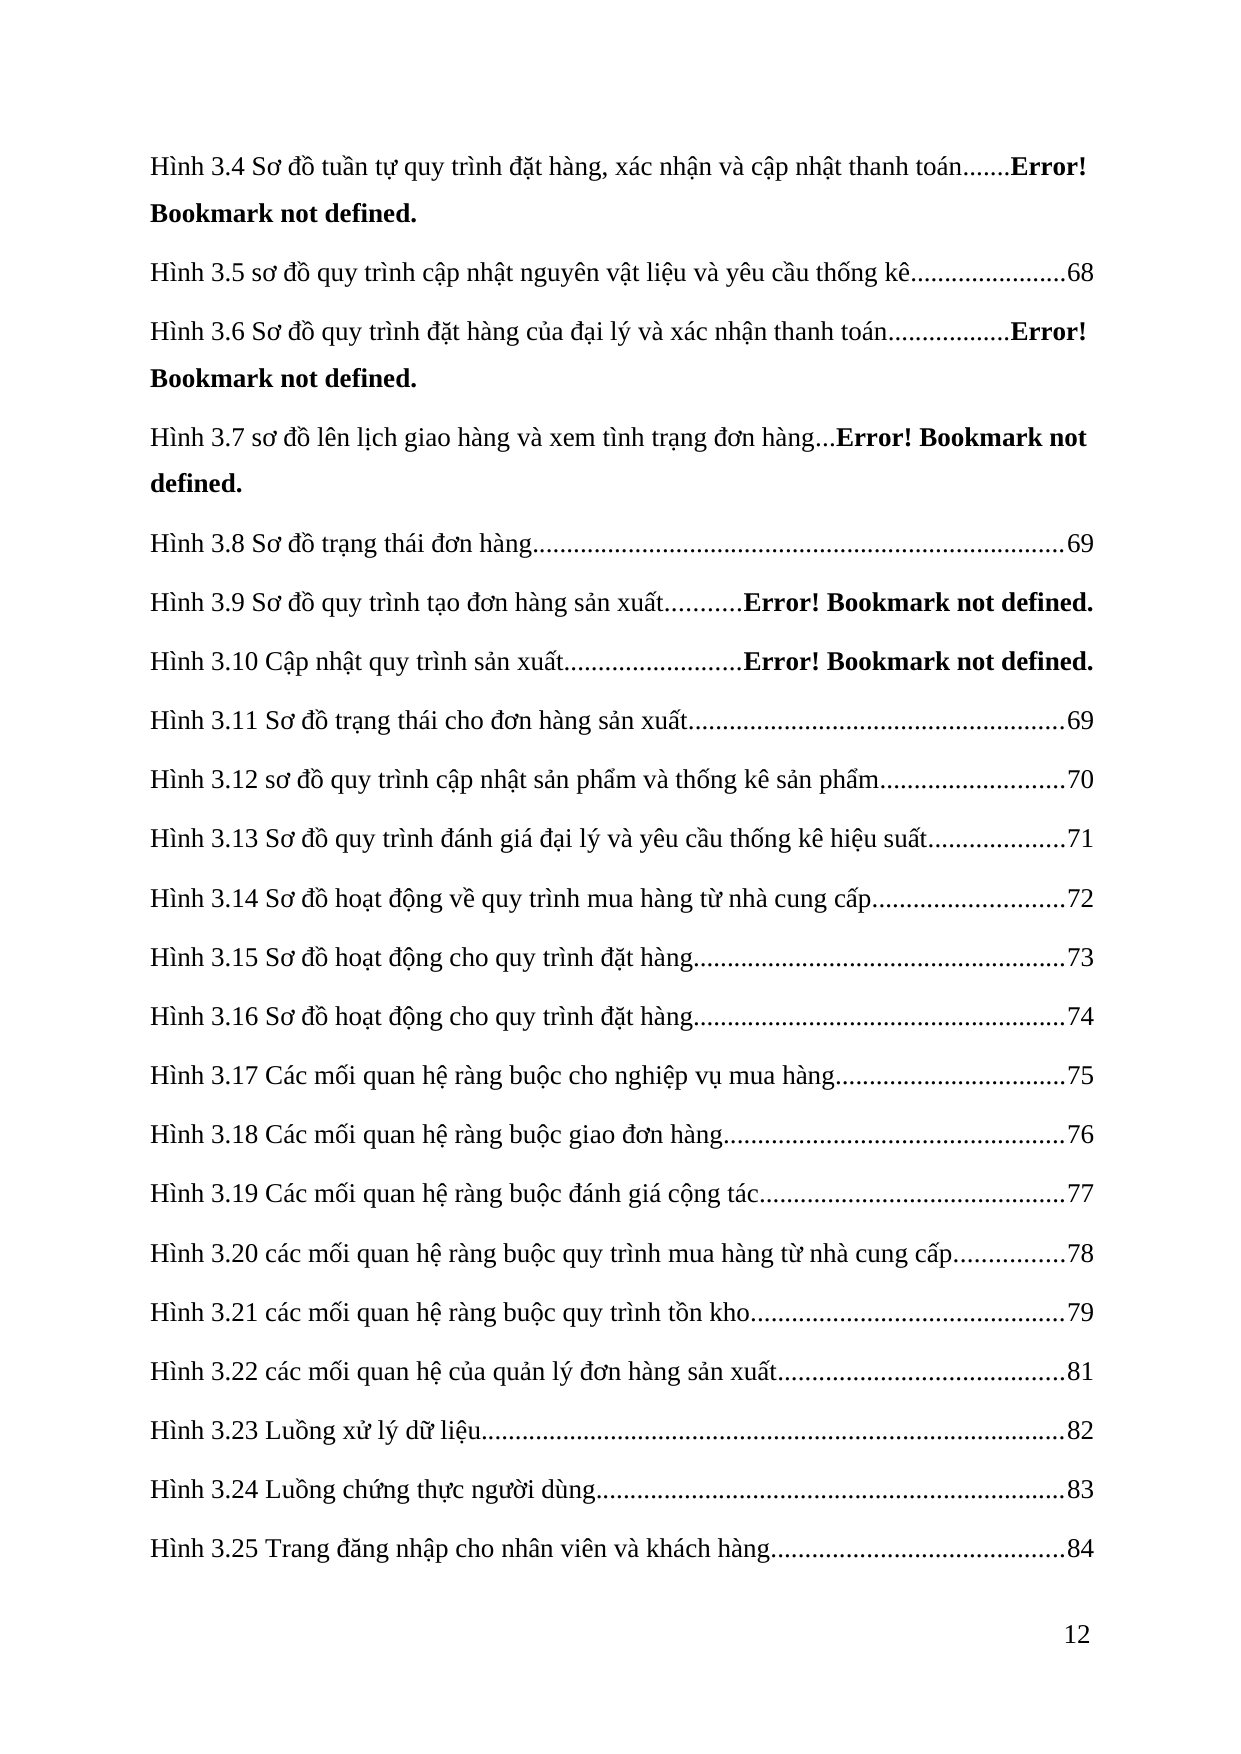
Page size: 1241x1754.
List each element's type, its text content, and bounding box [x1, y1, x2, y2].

text Hình 3.8 Sơ đồ trạng thái đơn hàng 69 [150, 527, 1090, 558]
text Hình 3.13 Sơ đồ quy trình đánh giá đại lý và yêu cầu thống kê hiệu suất 71 [150, 822, 1090, 854]
text Hình 3.24 Luồng chứng thực người dùng 83 [150, 1473, 1090, 1504]
text Hình 3.6 Sơ đồ quy trình đặt hàng của đại lý và xác nhận thanh toán Error! Bookmark not defined. [150, 315, 1090, 393]
text Hình 3.9 Sơ đồ quy trình tạo đơn hàng sản xuất Error! Bookmark not defined. [150, 586, 1090, 617]
text Hình 3.21 các mối quan hệ ràng buộc quy trình tồn kho 79 [150, 1296, 1090, 1327]
text Hình 3.4 Sơ đồ tuần tự quy trình đặt hàng, xác nhận và cập nhật thanh toán Error! Bookmark not defined. [150, 150, 1090, 228]
text Hình 3.10 Cập nhật quy trình sản xuất. Error! Bookmark not defined. [150, 645, 1090, 676]
text Hình 3.20 các mối quan hệ ràng buộc quy trình mua hàng từ nhà cung cấp 78 [150, 1237, 1090, 1268]
text Hình 3.14 Sơ đồ hoạt động về quy trình mua hàng từ nhà cung cấp 72 [150, 882, 1090, 913]
text Hình 3.12 sơ đồ quy trình cập nhật sản phẩm và thống kê sản phẩm 70 [150, 763, 1090, 794]
text Hình 3.22 các mối quan hệ của quản lý đơn hàng sản xuất 81 [150, 1355, 1090, 1386]
text Hình 3.16 Sơ đồ hoạt động cho quy trình đặt hàng 74 [150, 1000, 1090, 1031]
text Hình 3.23 Luồng xử lý dữ liệu 82 [150, 1414, 1090, 1445]
text Hình 3.18 Các mối quan hệ ràng buộc giao đơn hàng 76 [150, 1118, 1090, 1149]
text Hình 3.7 sơ đồ lên lịch giao hàng và xem tình trạng đơn hàng Error! Bookmark not defined. [150, 421, 1090, 499]
text Hình 3.25 Trang đăng nhập cho nhân viên và khách hàng 84 [150, 1532, 1090, 1564]
text Hình 3.5 sơ đồ quy trình cập nhật nguyên vật liệu và yêu cầu thống kê 68 [150, 256, 1090, 287]
text Hình 3.11 Sơ đồ trạng thái cho đơn hàng sản xuất 69 [150, 704, 1090, 735]
text Hình 3.17 Các mối quan hệ ràng buộc cho nghiệp vụ mua hàng 75 [150, 1059, 1090, 1090]
text Hình 3.19 Các mối quan hệ ràng buộc đánh giá cộng tác 77 [150, 1177, 1090, 1209]
text Hình 3.15 Sơ đồ hoạt động cho quy trình đặt hàng 73 [150, 941, 1090, 972]
